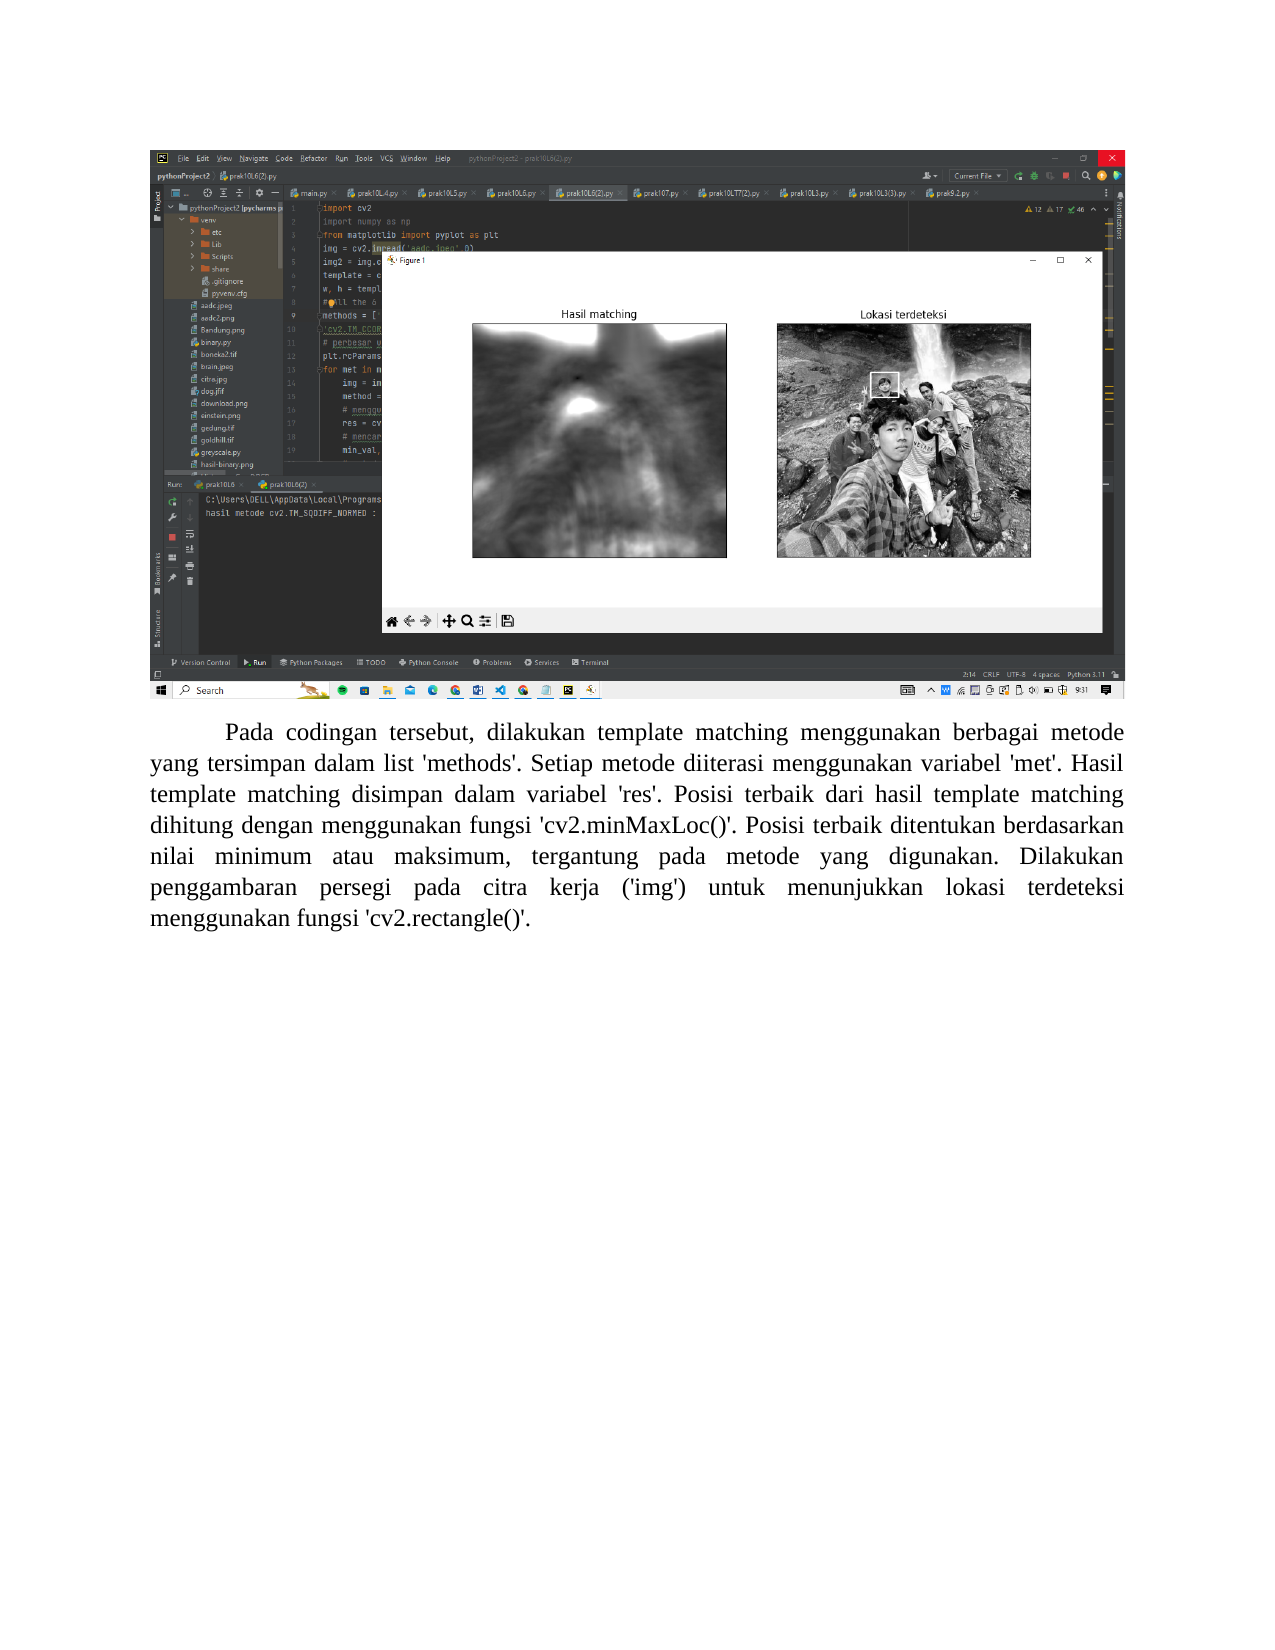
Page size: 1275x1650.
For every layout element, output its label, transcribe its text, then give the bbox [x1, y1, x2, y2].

picture [150, 150, 1125, 699]
text Pada codingan tersebut, dilakukan template matching menggunakan berbagai metode yang tersimpan dalam list 'methods'. Setiap metode diiterasi menggunakan variabel 'met'. Hasil template matching disimpan dalam variabel 'res'. Posisi terbaik dari hasil template matching dihitung dengan menggunakan fungsi 'cv2.minMaxLoc()'. Posisi terbaik ditentukan berdasarkan nilai minimum atau maksimum, tergantung pada metode yang digunakan. Dilakukan penggambaran persegi pada citra kerja ('img') untuk menunjukkan lokasi terdeteksi menggunakan fungsi 'cv2.rectangle()'. [150, 717, 1125, 932]
